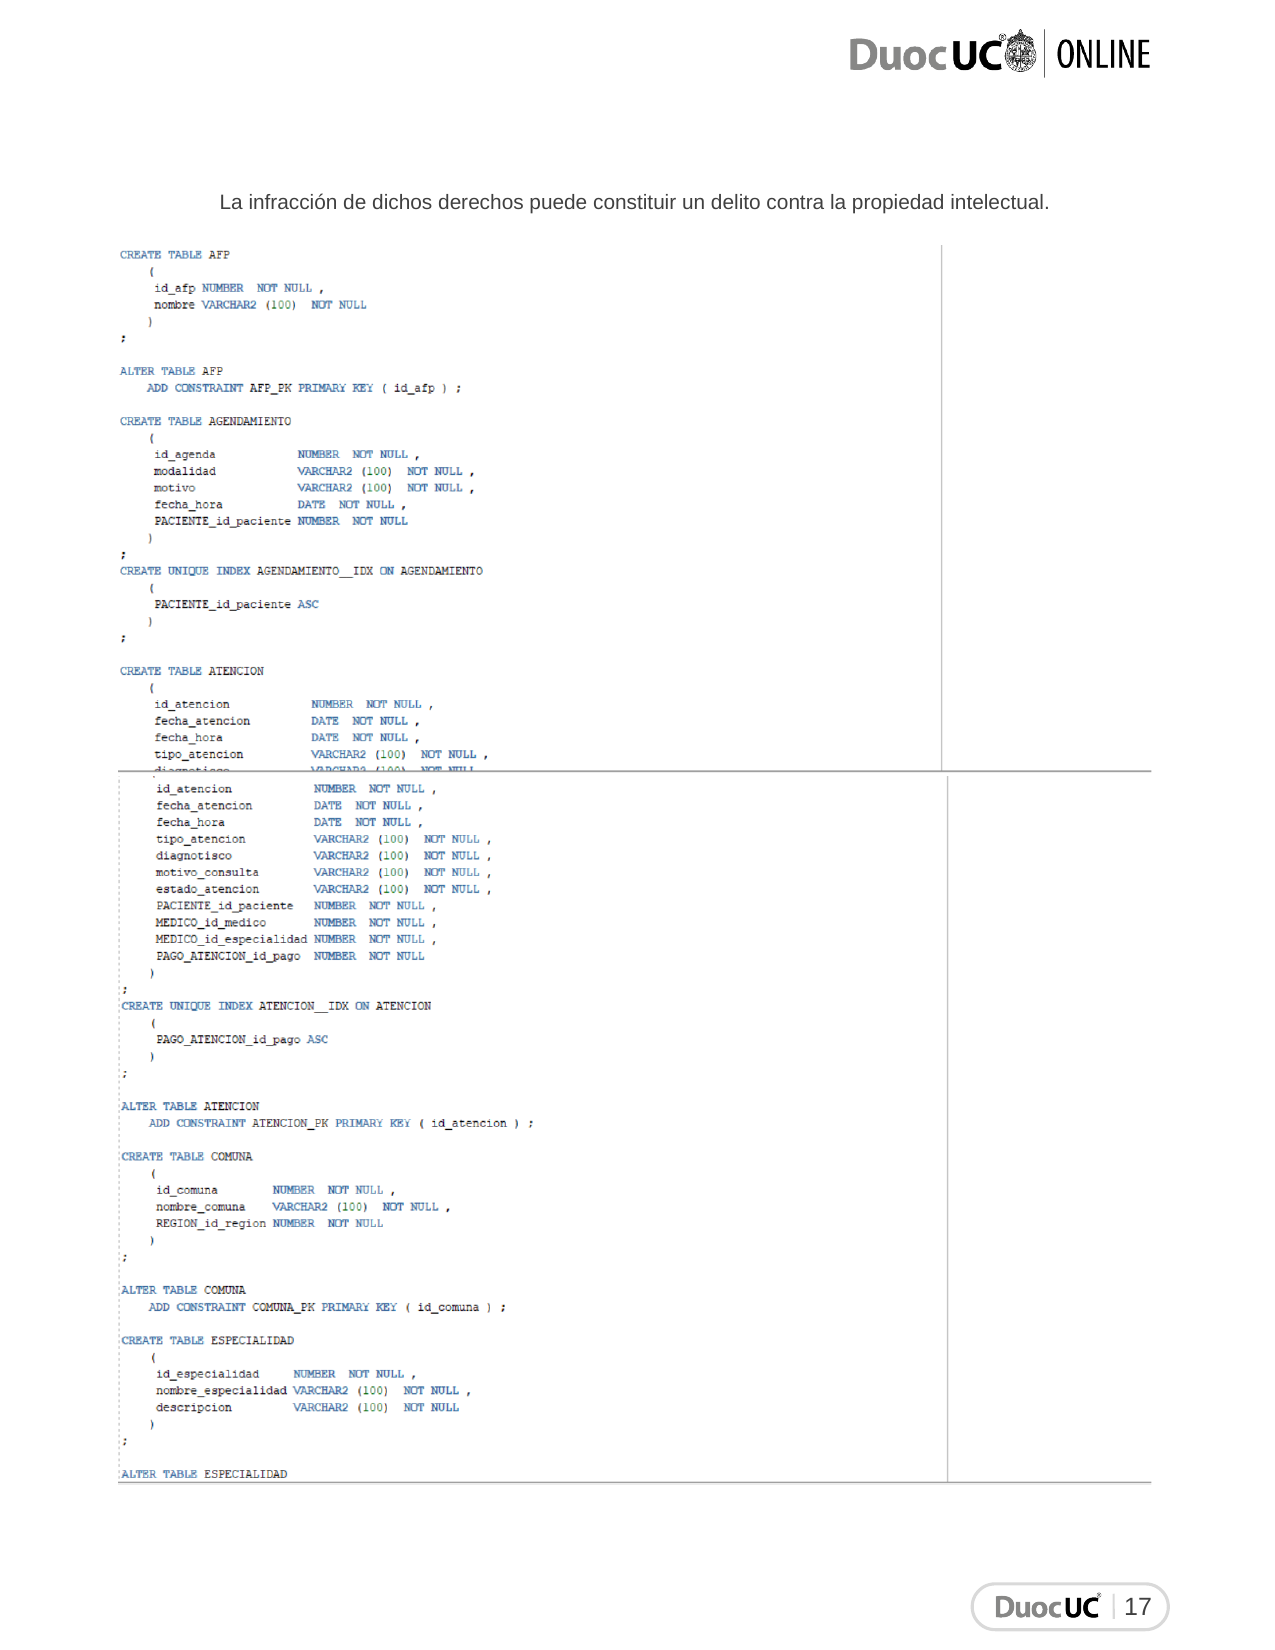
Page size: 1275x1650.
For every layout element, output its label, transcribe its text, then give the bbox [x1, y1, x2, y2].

picture [982, 1586, 1115, 1628]
picture [118, 776, 1152, 1485]
picture [118, 245, 1152, 773]
picture [830, 3, 1170, 96]
text La infracción de dichos derechos puede constituir un delito contra la propiedad intelectual. [118, 190, 1152, 214]
